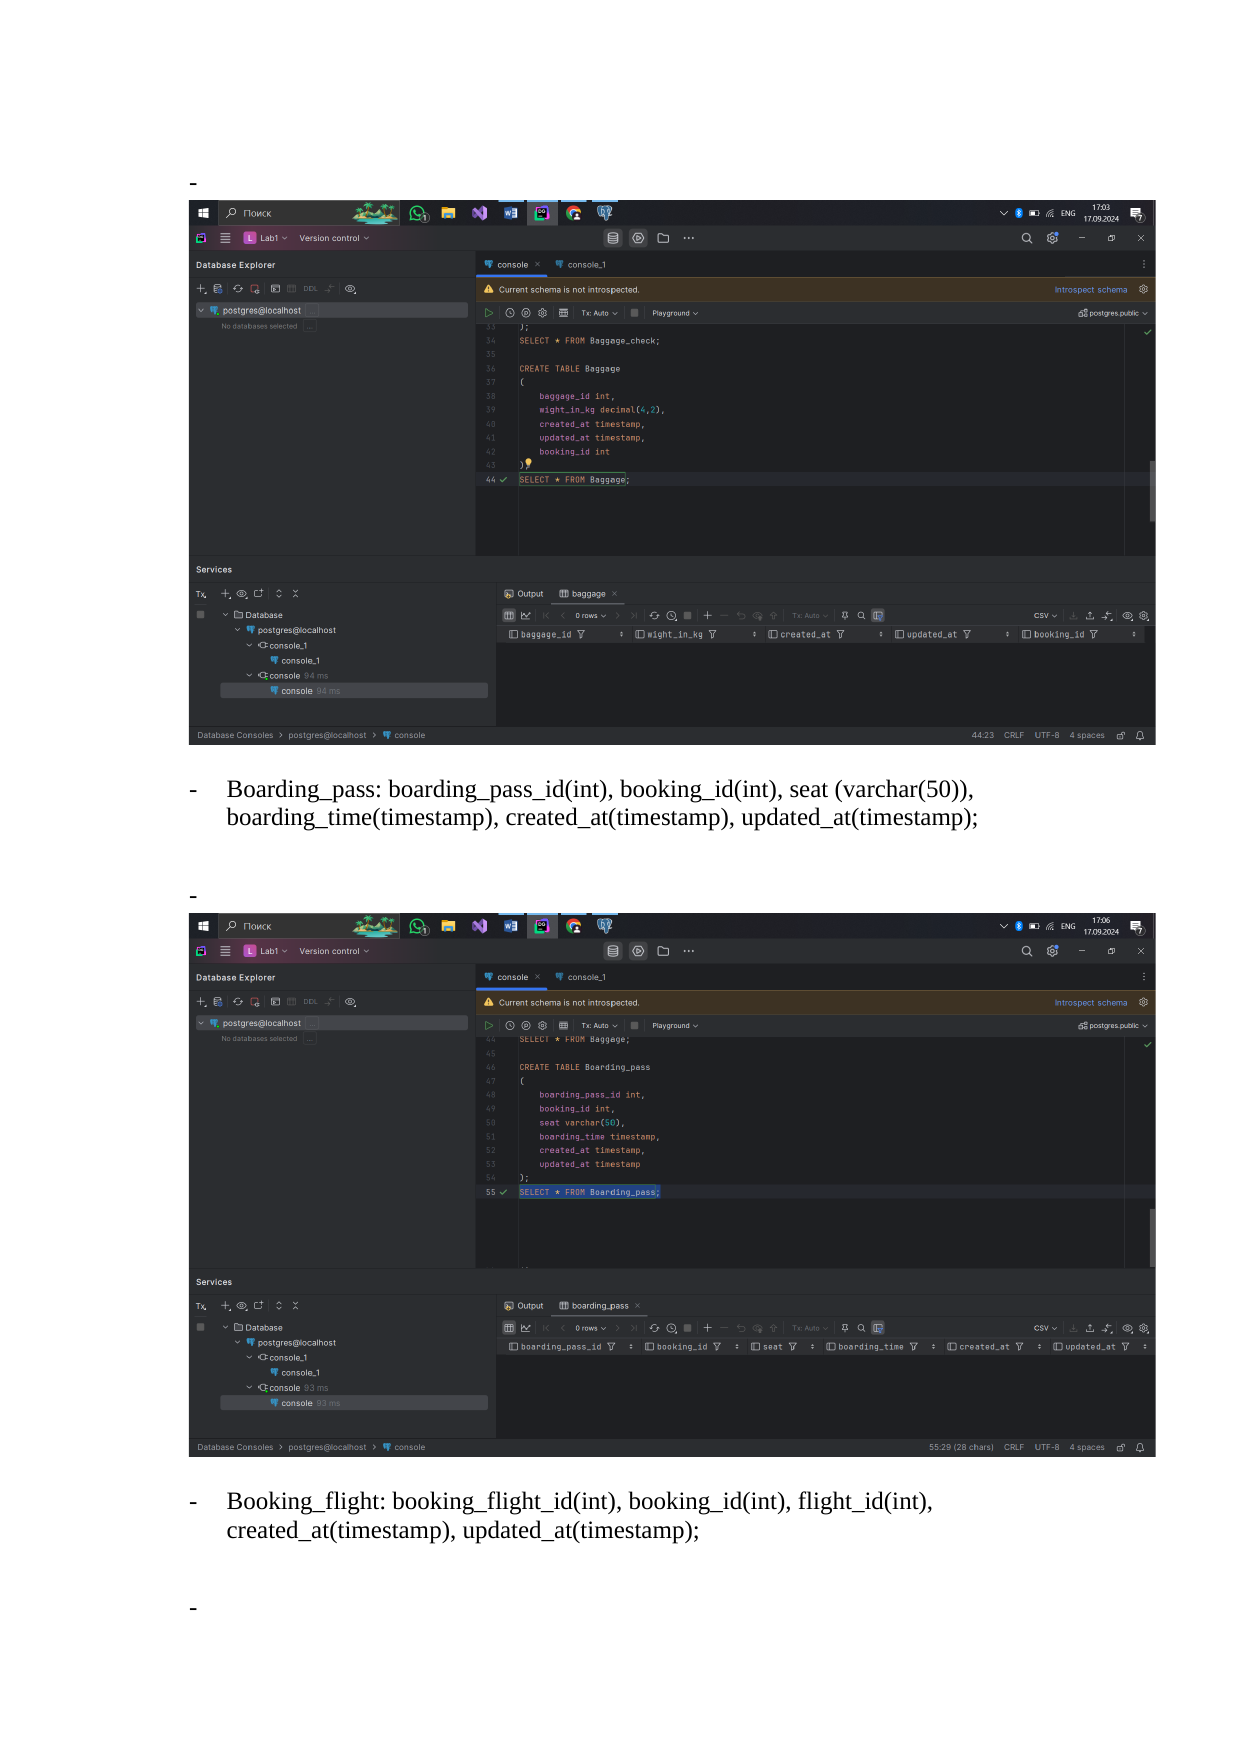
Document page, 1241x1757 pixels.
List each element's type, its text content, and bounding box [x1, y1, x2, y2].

title Boarding_pass: boarding_pass_id(int), booking_id(int), seat (varchar(50)), boarding_time(timestamp), created_at(timestamp), updated_at(timestamp); [189, 774, 1088, 831]
picture [188, 913, 1156, 1457]
picture [188, 200, 1156, 745]
title Booking_flight: booking_flight_id(int), booking_id(int), flight_id(int), created_at(timestamp), updated_at(timestamp); [189, 1486, 1088, 1544]
